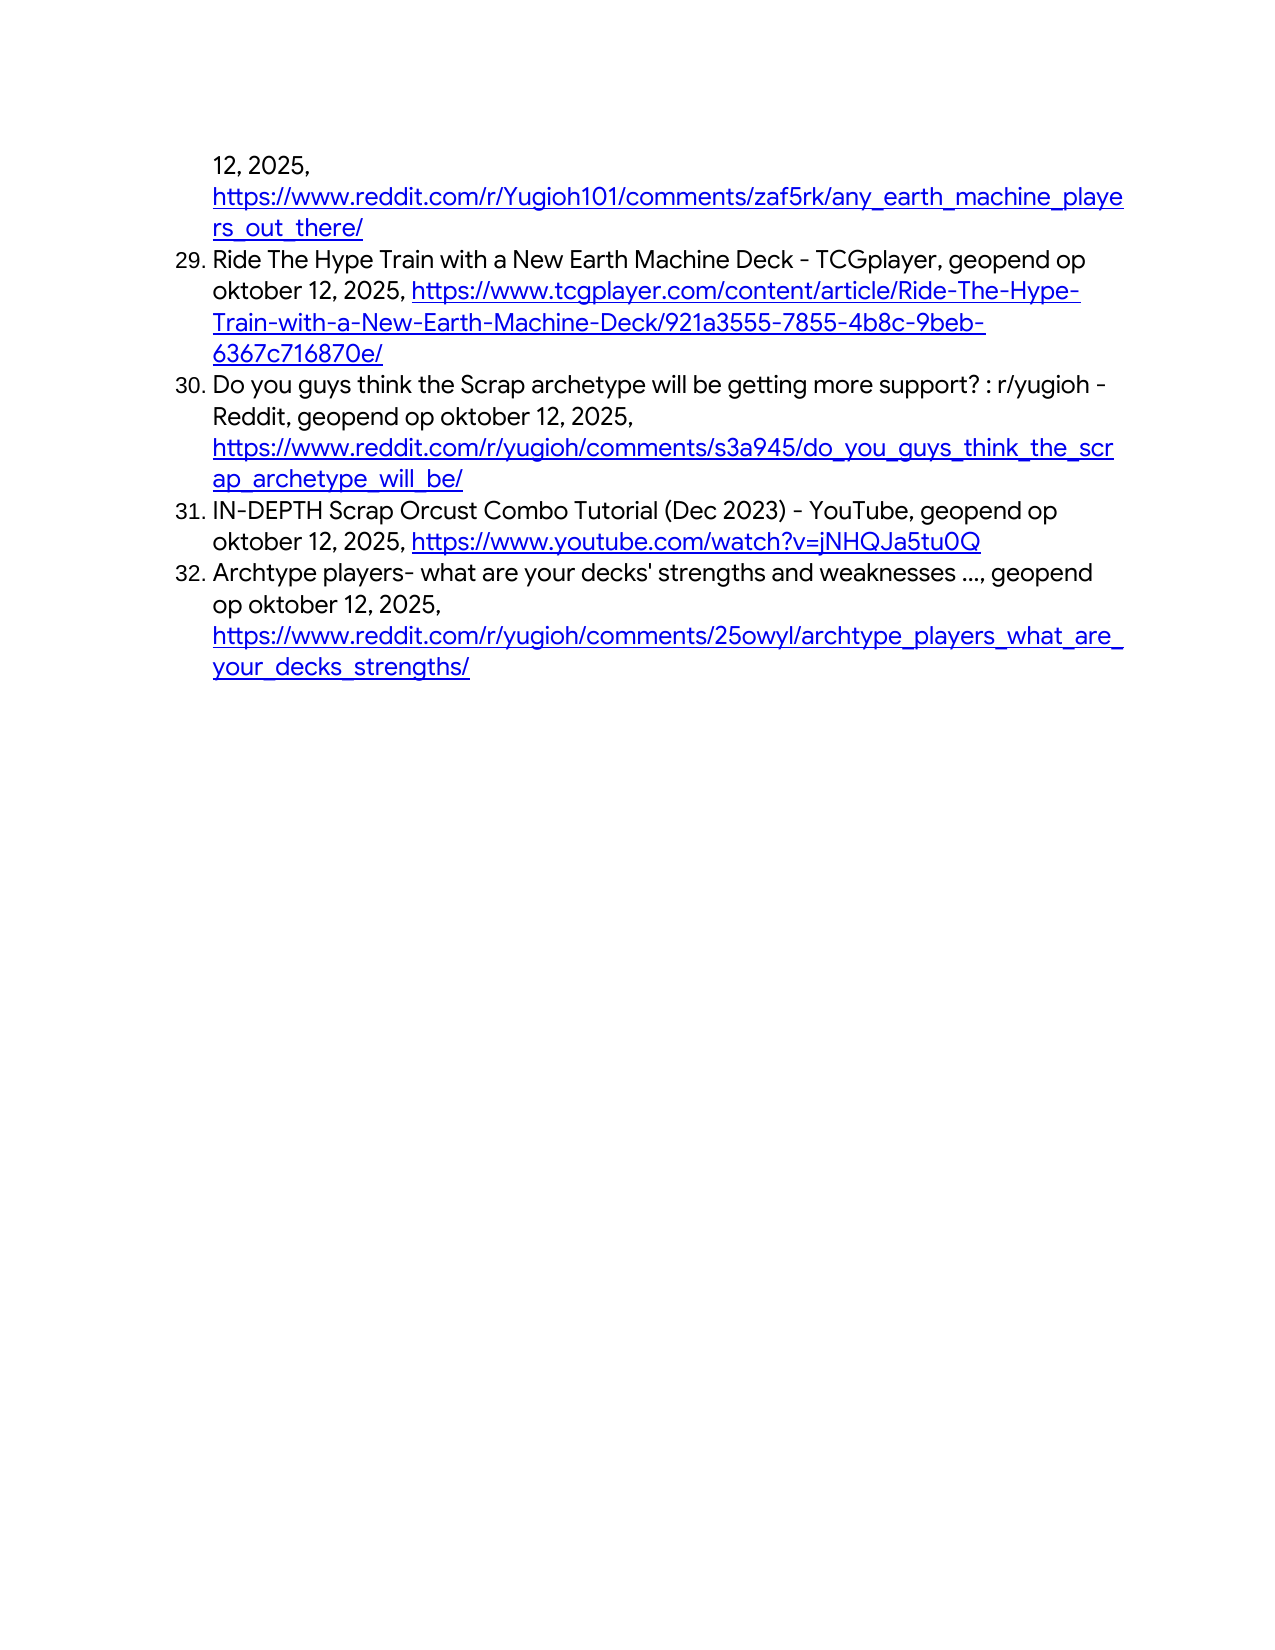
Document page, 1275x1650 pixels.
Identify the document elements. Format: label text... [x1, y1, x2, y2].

list Ride The Hype Train with a New Earth Machine Deck - TCGplayer, geopend op oktober 12, 2025, https://www.tcgplayer.com/content/article/Ride-The-Hype-Train-with-a-New-Earth-Machine-Deck/921a3555-7855-4b8c-9beb-6367c716870e/ [175, 244, 1125, 369]
list Archtype players- what are your decks' strengths and weaknesses ..., geopend op oktober 12, 2025, https://www.reddit.com/r/yugioh/comments/25owyl/archtype_players_what_are_your_decks_strengths/ [175, 558, 1125, 683]
list Do you guys think the Scrap archetype will be getting more support? : r/yugioh - Reddit, geopend op oktober 12, 2025, https://www.reddit.com/r/yugioh/comments/s3a945/do_you_guys_think_the_scrap_archetype_will_be/ [175, 369, 1125, 495]
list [175, 150, 1125, 244]
list IN-DEPTH Scrap Orcust Combo Tutorial (Dec 2023) - YouTube, geopend op oktober 12, 2025, https://www.youtube.com/watch?v=jNHQJa5tu0Q [175, 495, 1125, 558]
